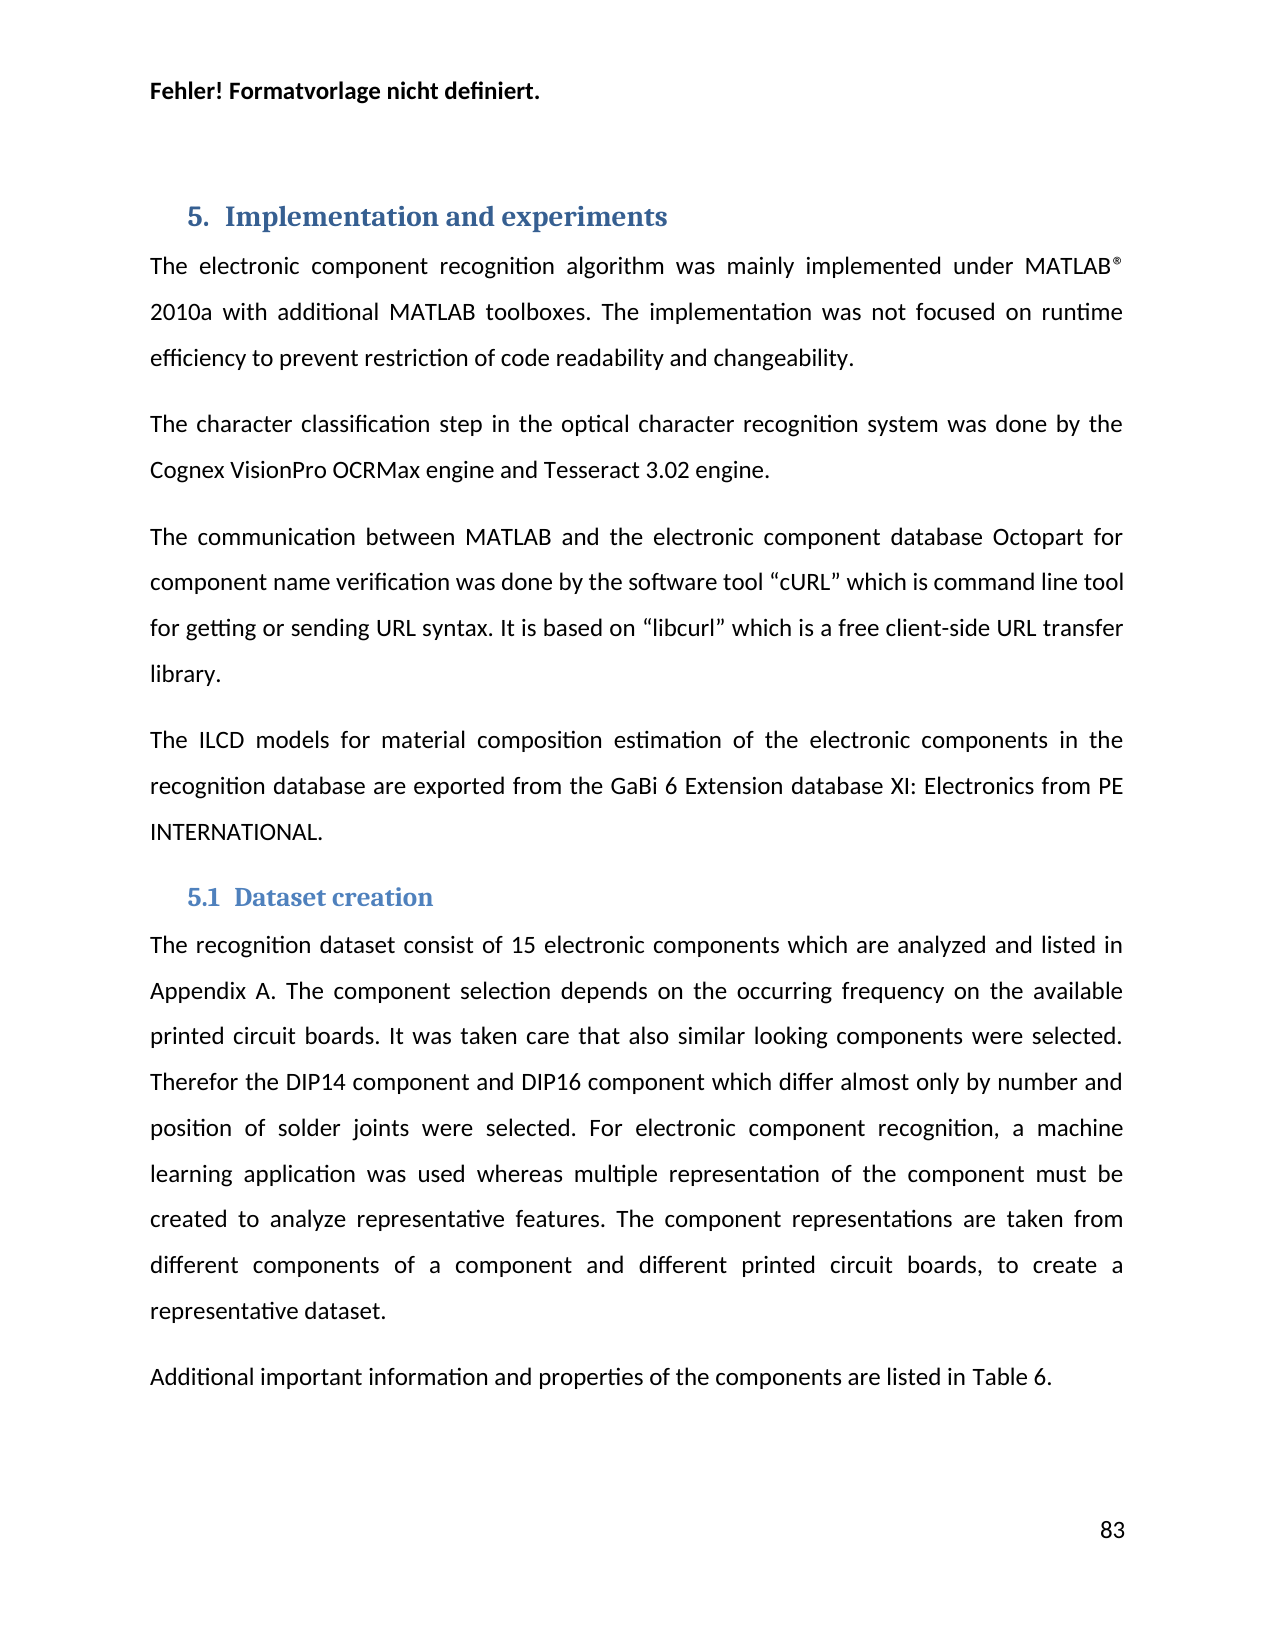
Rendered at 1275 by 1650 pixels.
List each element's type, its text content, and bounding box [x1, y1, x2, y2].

subtitle Implementation and experiments [187, 200, 1125, 233]
text The electronic component recognition algorithm was mainly implemented under MATLAB® 2010a with additional MATLAB toolboxes. The implementation was not focused on runtime efficiency to prevent restriction of code readability and changeability. [150, 250, 1125, 372]
text Additional important information and properties of the components are listed in Table 6. [150, 1361, 1125, 1392]
text The communication between MATLAB and the electronic component database Octopart for component name verification was done by the software tool “cURL” which is command line tool for getting or sending URL syntax. It is based on “libcurl” which is a free client-side URL transfer library. [150, 521, 1125, 688]
text The ILCD models for material composition estimation of the electronic components in the recognition database are exported from the GaBi 6 Extension database XI: Electronics from PE INTERNATIONAL. [150, 724, 1125, 846]
text The character classification step in the optical character recognition system was done by the Cognex VisionPro OCRMax engine and Tesseract 3.02 engine. [150, 408, 1125, 484]
subtitle Dataset creation [187, 882, 1125, 913]
text The recognition dataset consist of 15 electronic components which are analyzed and listed in Appendix A. The component selection depends on the occurring frequency on the available printed circuit boards. It was taken care that also similar looking components were selected. Therefor the DIP14 component and DIP16 component which differ almost only by number and position of solder joints were selected. For electronic component recognition, a machine learning application was used whereas multiple representation of the component must be created to analyze representative features. The component representations are taken from different components of a component and different printed circuit boards, to create a representative dataset. [150, 929, 1125, 1325]
